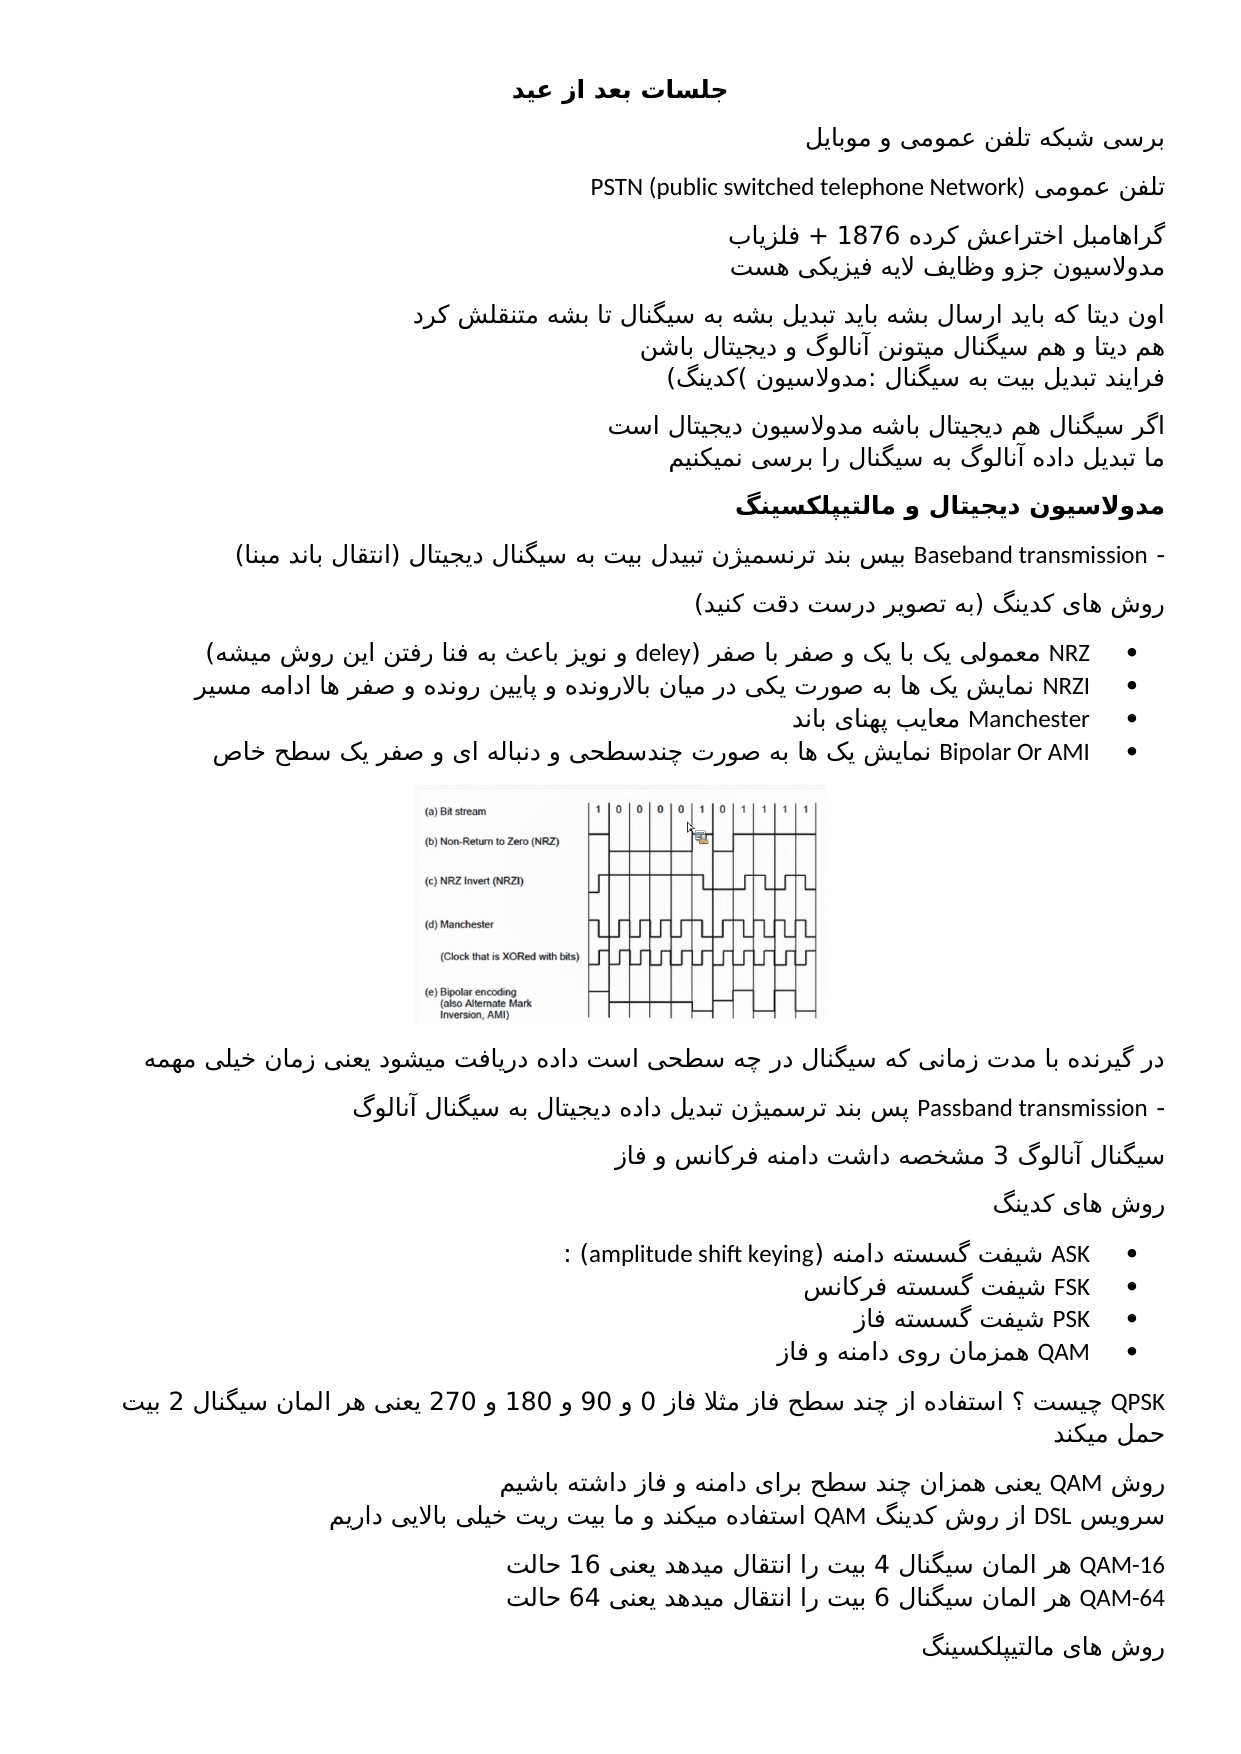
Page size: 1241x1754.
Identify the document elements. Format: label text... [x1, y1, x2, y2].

text روش های مالتیپلکسینگ [75, 1632, 1165, 1661]
text روش های کدینگ (به تصویر درست دقت کنید) [75, 589, 1165, 618]
text مدولاسیون دیجیتال و مالتیپلکسینگ [75, 491, 1165, 520]
text سیگنال آنالوگ 3 مشخصه داشت دامنه فرکانس و فاز [75, 1142, 1165, 1171]
text در گیرنده با مدت زمانی که سیگنال در چه سطحی است داده دریافت میشود یعنی زمان خیلی مهمه [75, 1044, 1165, 1073]
list PSK شیفت گسسته فاز [75, 1304, 1128, 1334]
text روش های کدینگ [75, 1190, 1165, 1219]
text برسی شبکه تلفن عمومی و موبایل [75, 123, 1165, 152]
list NRZ معمولی یک با یک و صفر با صفر (deley و نویز باعث به فنا رفتن این روش میشه) [75, 637, 1128, 667]
list Bipolar Or AMI نمایش یک ها به صورت چندسطحی و دنباله ای و صفر یک سطح خاص [75, 736, 1128, 766]
list ASK شیفت گسسته دامنه (amplitude shift keying) : [75, 1238, 1128, 1268]
list Manchester معایب پهنای باند [75, 703, 1128, 733]
list NRZI نمایش یک ها به صورت یکی در میان بالارونده و پایین رونده و صفر ها ادامه مسیر [75, 670, 1128, 700]
text - Passband transmission پس بند ترسمیژن تبدیل داده دیجیتال به سیگنال آنالوگ [75, 1092, 1165, 1122]
list QAM همزمان روی دامنه و فاز [75, 1337, 1128, 1367]
text QAM-16 هر المان سیگنال 4 بیت را انتقال میدهد یعنی 16 حالت QAM-64 هر المان سیگنال 6 بیت را انتقال میدهد یعنی 64 حالت [75, 1549, 1165, 1613]
text روش QAM یعنی همزان چند سطح برای دامنه و فاز داشته باشیم سرویس DSL از روش کدینگ QAM استفاده میکند و ما بیت ریت خیلی بالایی داریم [75, 1467, 1165, 1530]
text اون دیتا که باید ارسال بشه باید تبدیل بشه به سیگنال تا بشه متنقلش کرد هم دیتا و هم سیگنال میتونن آنالوگ و دیجیتال باشن فرایند تبدیل بیت به سیگنال :مدولاسیون )کدینگ) [75, 300, 1165, 392]
list FSK شیفت گسسته فرکانس [75, 1271, 1128, 1301]
text - Baseband transmission بیس بند ترنسمیژن تبیدل بیت به سیگنال دیجیتال (انتقال باند مبنا) [75, 539, 1165, 570]
picture [414, 785, 826, 1025]
text تلفن عمومی PSTN (public switched telephone Network) [75, 171, 1165, 202]
text اگر سیگنال هم دیجیتال باشه مدولاسیون دیجیتال است ما تبدیل داده آنالوگ به سیگنال را برسی نمیکنیم [75, 411, 1165, 472]
text گراهامبل اختراعش کرده 1876 + فلزیاب مدولاسیون جزو وظایف لایه فیزیکی هست [75, 221, 1165, 281]
text جلسات بعد از عید [75, 75, 1165, 104]
text QPSK چیست ؟ استفاده از چند سطح فاز مثلا فاز 0 و 90 و 180 و 270 یعنی هر المان سیگنال 2 بیت حمل میکند [75, 1386, 1165, 1448]
